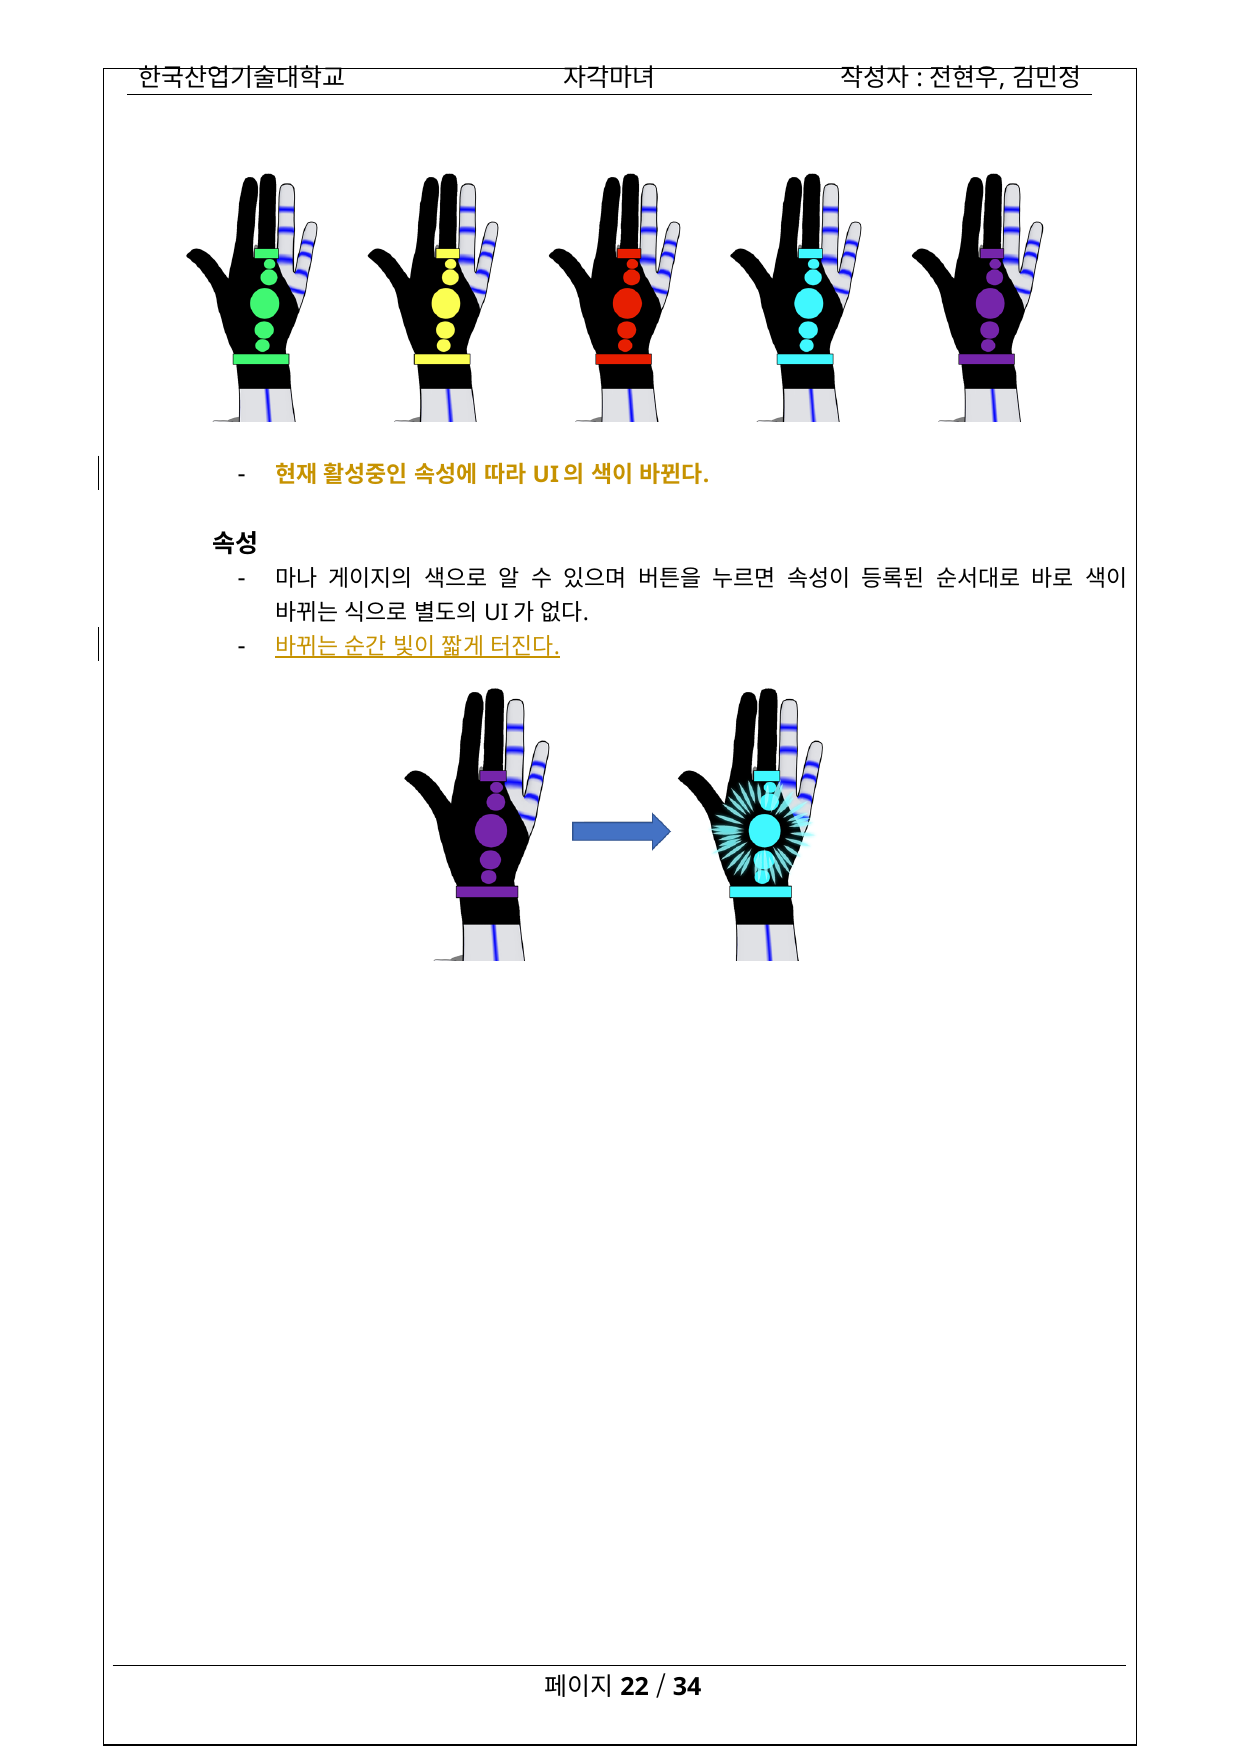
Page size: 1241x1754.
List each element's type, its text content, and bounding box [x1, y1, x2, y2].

list 마나 게이지의 색으로 알 수 있으며 버튼을 누르면 속성이 등록된 순서대로 바로 색이 바뀌는 식으로 별도의 UI가 없다. [237, 560, 1128, 627]
subtitle 속성 [212, 524, 1128, 560]
list 현재 활성중인 속성에 따라 UI의 색이 바뀐다. [237, 456, 1128, 489]
picture [383, 661, 857, 961]
picture [167, 150, 1073, 422]
